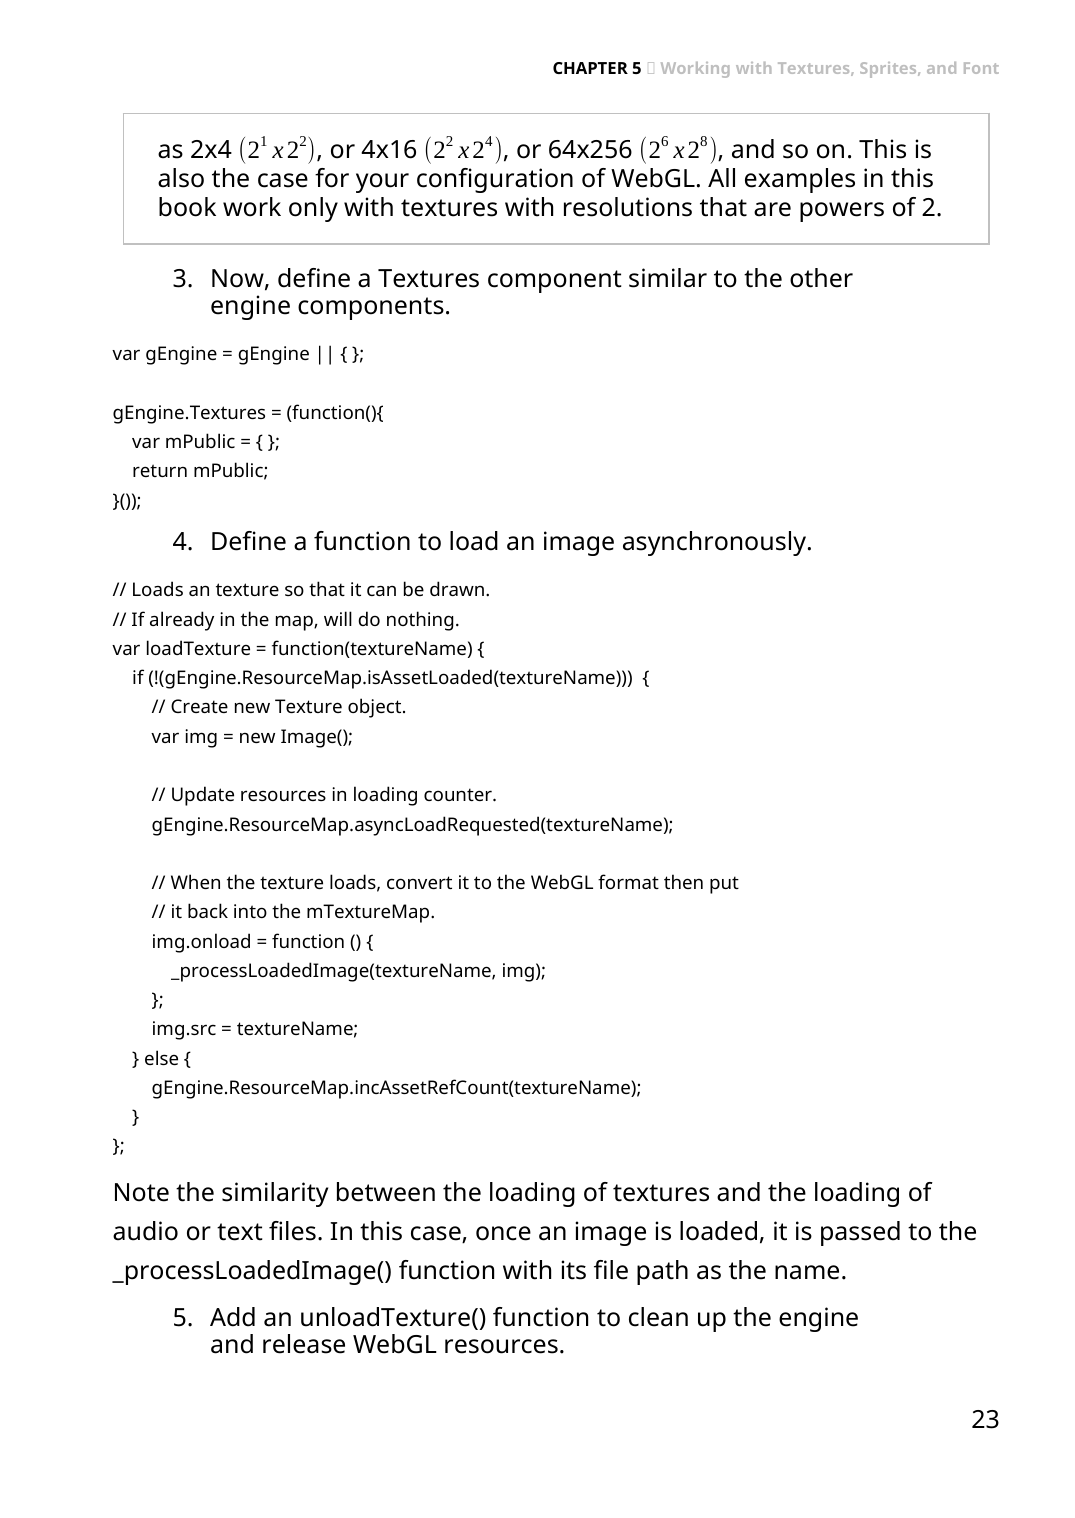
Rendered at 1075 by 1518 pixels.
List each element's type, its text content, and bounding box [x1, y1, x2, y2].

text return mPublic; [112, 458, 1000, 483]
text gEngine.ResourceMap.asyncLoadRequested(textureName); [112, 811, 1000, 836]
list Now, define a Textures component similar to the other engine components. [172, 266, 910, 320]
text var loadTexture = function(textureName) { [112, 635, 1000, 661]
text var gEngine = gEngine || { }; [112, 341, 1000, 366]
list Add an unloadTexture() function to clean up the engine and release WebGL resources. [172, 1304, 910, 1359]
text } else { [112, 1045, 1000, 1071]
text }()); [112, 487, 1000, 512]
text }; [112, 1133, 1000, 1158]
text } [112, 1103, 1000, 1129]
text img.src = textureName; [112, 1016, 1000, 1041]
text // Loads an texture so that it can be drawn. [112, 577, 1000, 602]
text // Update resources in loading counter. [112, 782, 1000, 807]
text // it back into the mTextureMap. [112, 899, 1000, 924]
text }; [112, 986, 1000, 1012]
text gEngine.ResourceMap.incAssetRefCount(textureName); [112, 1074, 1000, 1100]
text gEngine.Textures = (function(){ [112, 399, 1000, 425]
text // Create new Texture object. [112, 694, 1000, 719]
text img.onload = function () { [112, 928, 1000, 953]
text // If already in the map, will do nothing. [112, 606, 1000, 631]
text Note the similarity between the loading of textures and the loading of audio or text files. In this case, once an image is loaded, it is passed to the _processLoadedImage() function with its file path as the name. [112, 1174, 1000, 1287]
text var mPublic = { }; [112, 428, 1000, 454]
text // When the texture loads, convert it to the WebGL format then put [112, 869, 1000, 895]
text if (!(gEngine.ResourceMap.isAssetLoaded(textureName))) { [112, 664, 1000, 690]
text var img = new Image(); [112, 723, 1000, 748]
list Define a function to load an image asynchronously. [172, 529, 910, 556]
text _processLoadedImage(textureName, img); [112, 957, 1000, 983]
